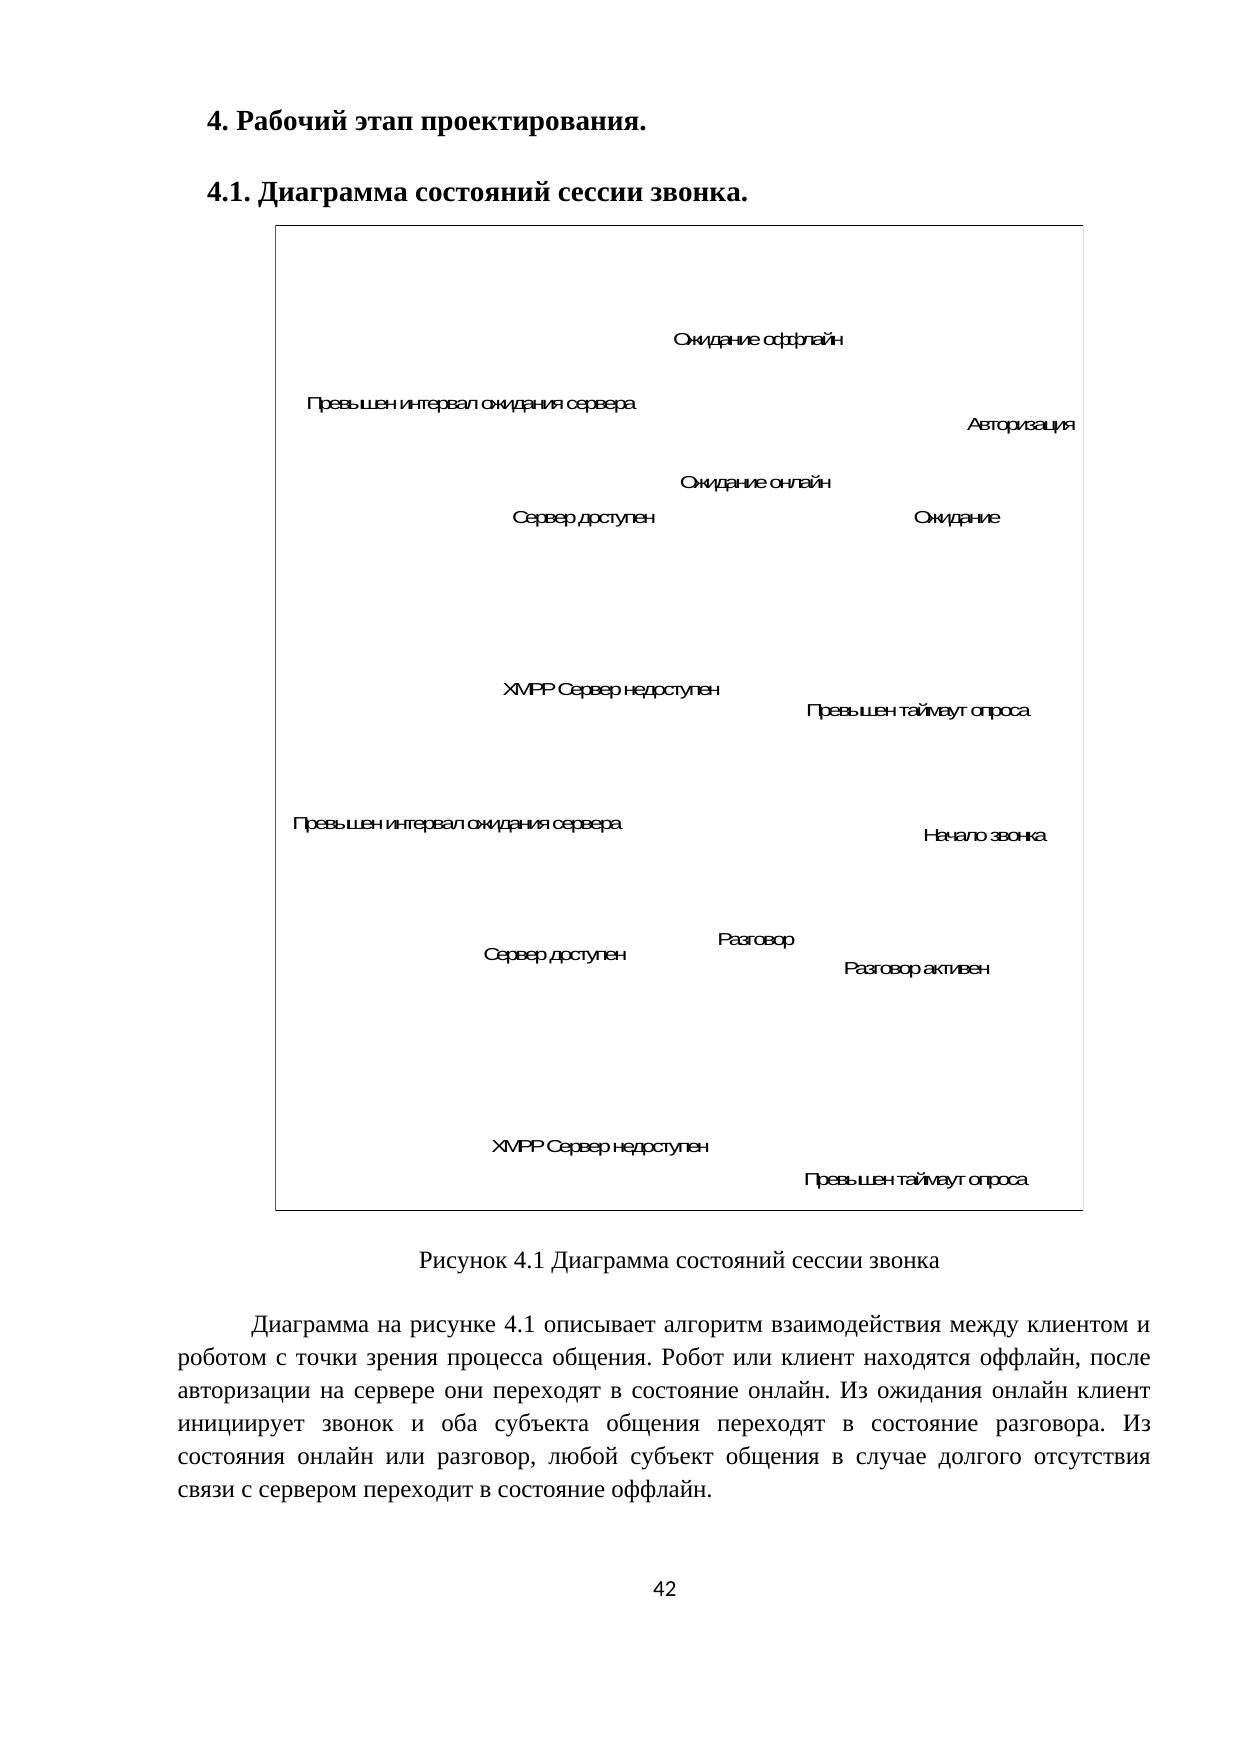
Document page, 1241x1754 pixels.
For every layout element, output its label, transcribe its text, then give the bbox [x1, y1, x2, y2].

text Рисунок 4.1 Диаграмма состояний сессии звонка [148, 1245, 1152, 1274]
subtitle Диаграмма состояний сессии звонка. [148, 174, 1152, 208]
subtitle Рабочий этап проектирования. [148, 103, 1152, 137]
text Диаграмма на рисунке 4.1 описывает алгоритм взаимодействия между клиентом и роботом с точки зрения процесса общения. Робот или клиент находятся оффлайн, после авторизации на сервере они переходят в состояние онлайн. Из ожидания онлайн клиент инициирует звонок и оба субъекта общения переходят в состояние разговора. Из состояния онлайн или разговор, любой субъект общения в случае долгого отсутствия связи с сервером переходит в состояние оффлайн. [177, 1309, 1152, 1503]
